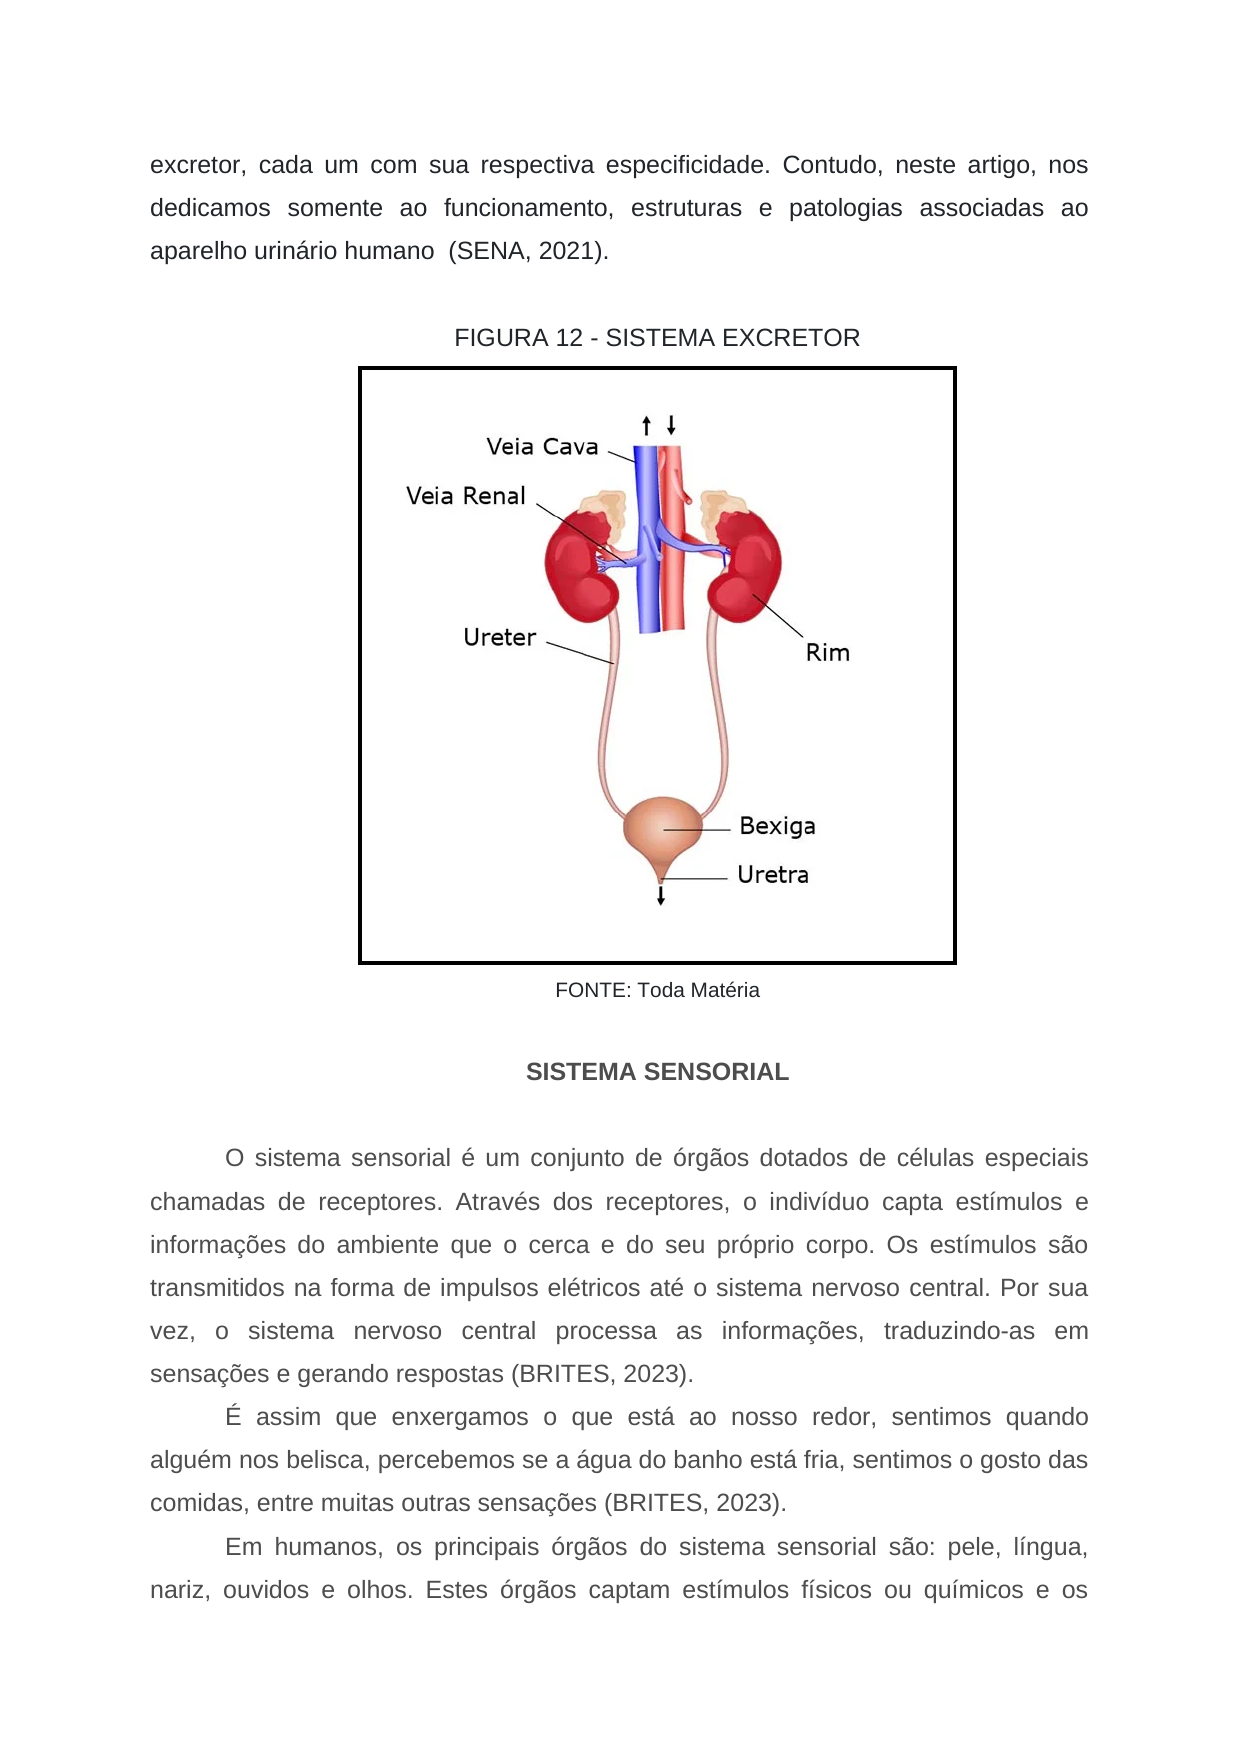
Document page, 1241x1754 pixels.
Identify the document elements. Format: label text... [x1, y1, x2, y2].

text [150, 150, 1090, 265]
text FIGURA 12 - SISTEMA EXCRETOR [150, 322, 1090, 351]
text O sistema sensorial é um conjunto de órgãos dotados de células especiais chamadas de receptores. Através dos receptores, o indivíduo capta estímulos e informações do ambiente que o cerca e do seu próprio corpo. Os estímulos são transmitidos na forma de impulsos elétricos até o sistema nervoso central. Por sua vez, o sistema nervoso central processa as informações, traduzindo-as em sensações e gerando respostas (BRITES, 2023). [150, 1143, 1090, 1388]
text SISTEMA SENSORIAL [150, 1057, 1090, 1086]
picture [362, 370, 953, 961]
text É assim que enxergamos o que está ao nosso redor, sentimos quando alguém nos belisca, percebemos se a água do banho está fria, sentimos o gosto das comidas, entre muitas outras sensações (BRITES, 2023). [150, 1402, 1090, 1517]
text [150, 1531, 1090, 1603]
text FONTE: Toda Matéria [150, 978, 1090, 1002]
